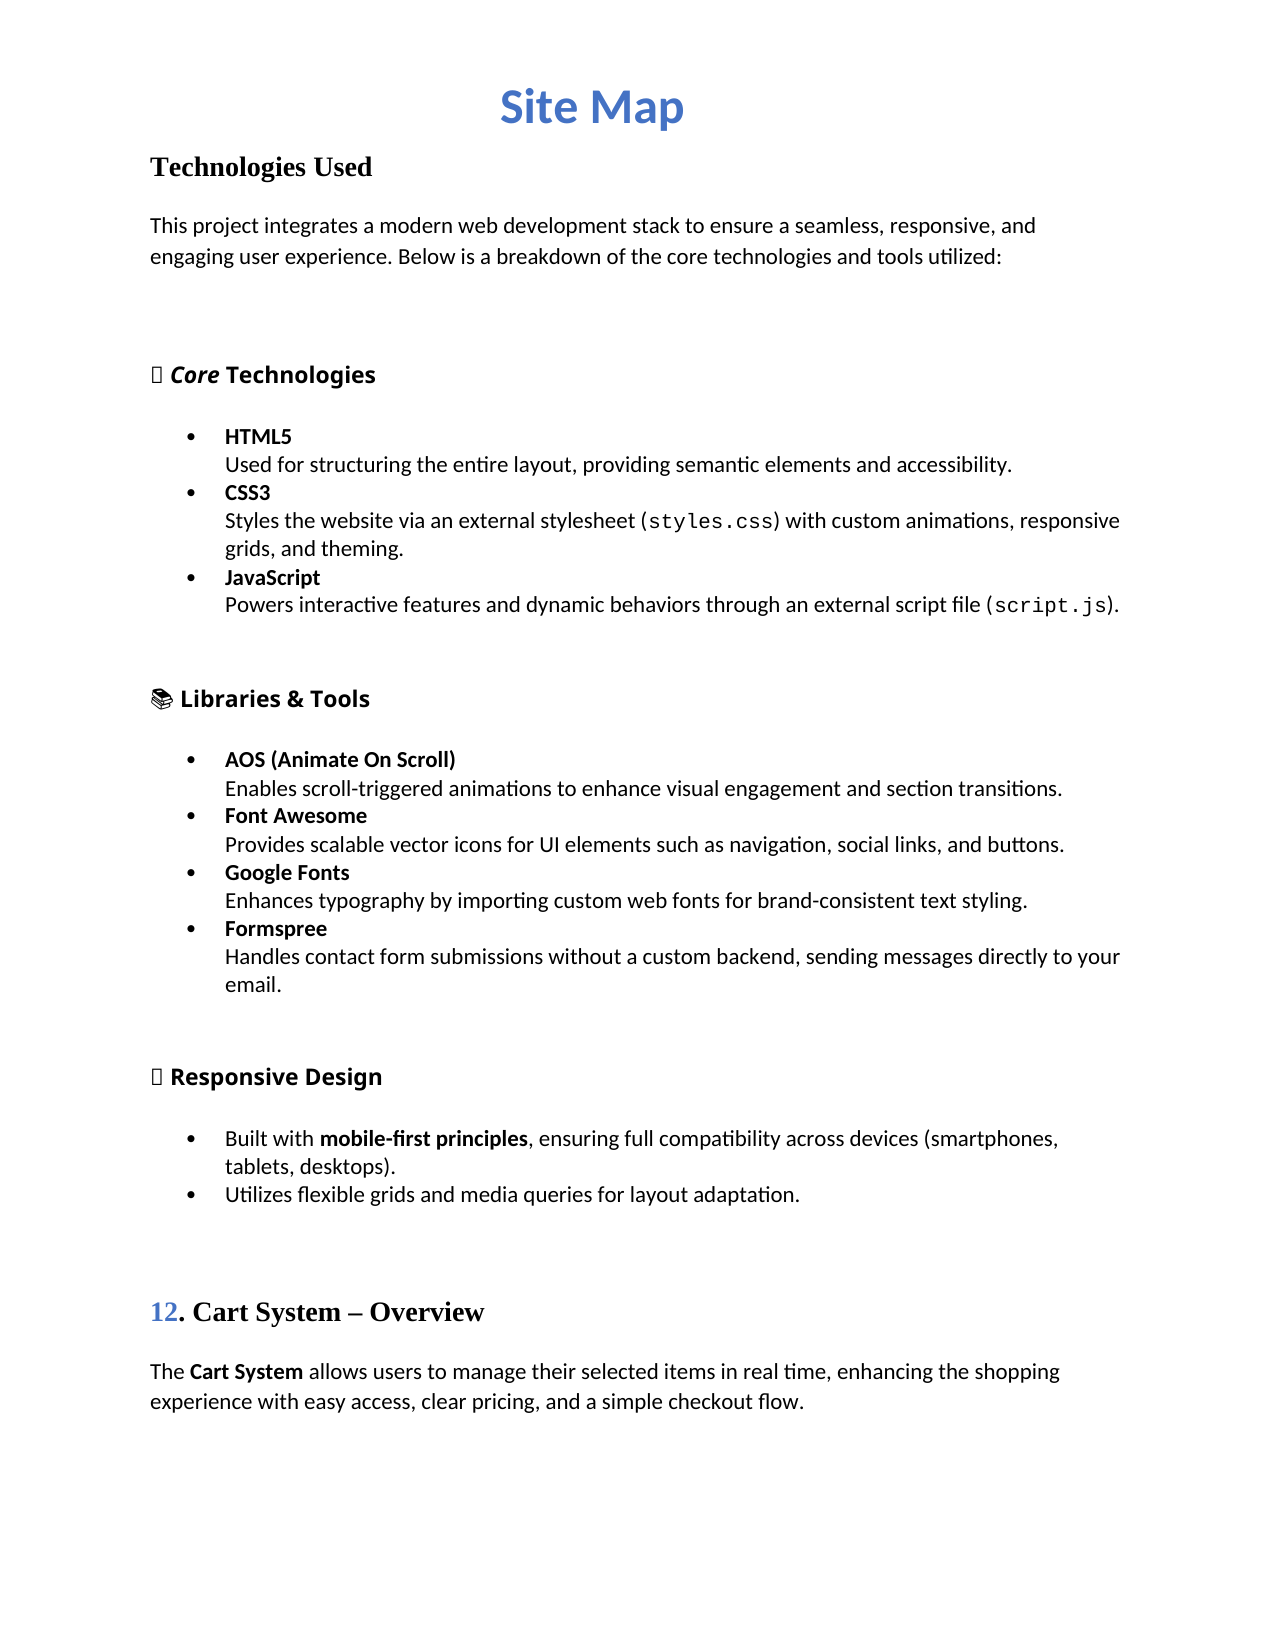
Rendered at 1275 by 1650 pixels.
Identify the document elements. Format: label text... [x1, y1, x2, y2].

list Utilizes flexible grids and media queries for layout adaptation. [187, 1180, 1125, 1208]
subtitle 12. Cart System – Overview [150, 1295, 1125, 1328]
subtitle 🔧 Core Technologies [150, 359, 1125, 390]
list HTML5 Used for structuring the entire layout, providing semantic elements and accessibility. [187, 422, 1125, 478]
text This project integrates a modern web development stack to ensure a seamless, responsive, and engaging user experience. Below is a breakdown of the core technologies and tools utilized: [150, 212, 1125, 270]
list Built with mobile-first principles, ensuring full compatibility across devices (smartphones, tablets, desktops). [187, 1124, 1125, 1180]
list Formspree Handles contact form submissions without a custom backend, sending messages directly to your email. [187, 914, 1125, 998]
list AOS (Animate On Scroll) Enables scroll-triggered animations to enhance visual engagement and section transitions. [187, 746, 1125, 802]
subtitle Technologies Used [150, 150, 1125, 182]
subtitle 📚 Libraries & Tools [150, 683, 1125, 714]
list Font Awesome Provides scalable vector icons for UI elements such as navigation, social links, and buttons. [187, 802, 1125, 858]
list CSS3 Styles the website via an external stylesheet (styles.css) with custom animations, responsive grids, and theming. [187, 478, 1125, 563]
list JavaScript Powers interactive features and dynamic behaviors through an external script file (script.js). [187, 563, 1125, 619]
list Google Fonts Enhances typography by importing custom web fonts for brand-consistent text styling. [187, 858, 1125, 914]
text The Cart System allows users to manage their selected items in real time, enhancing the shopping experience with easy access, clear pricing, and a simple checkout flow. [150, 1357, 1125, 1415]
subtitle 📱 Responsive Design [150, 1061, 1125, 1093]
